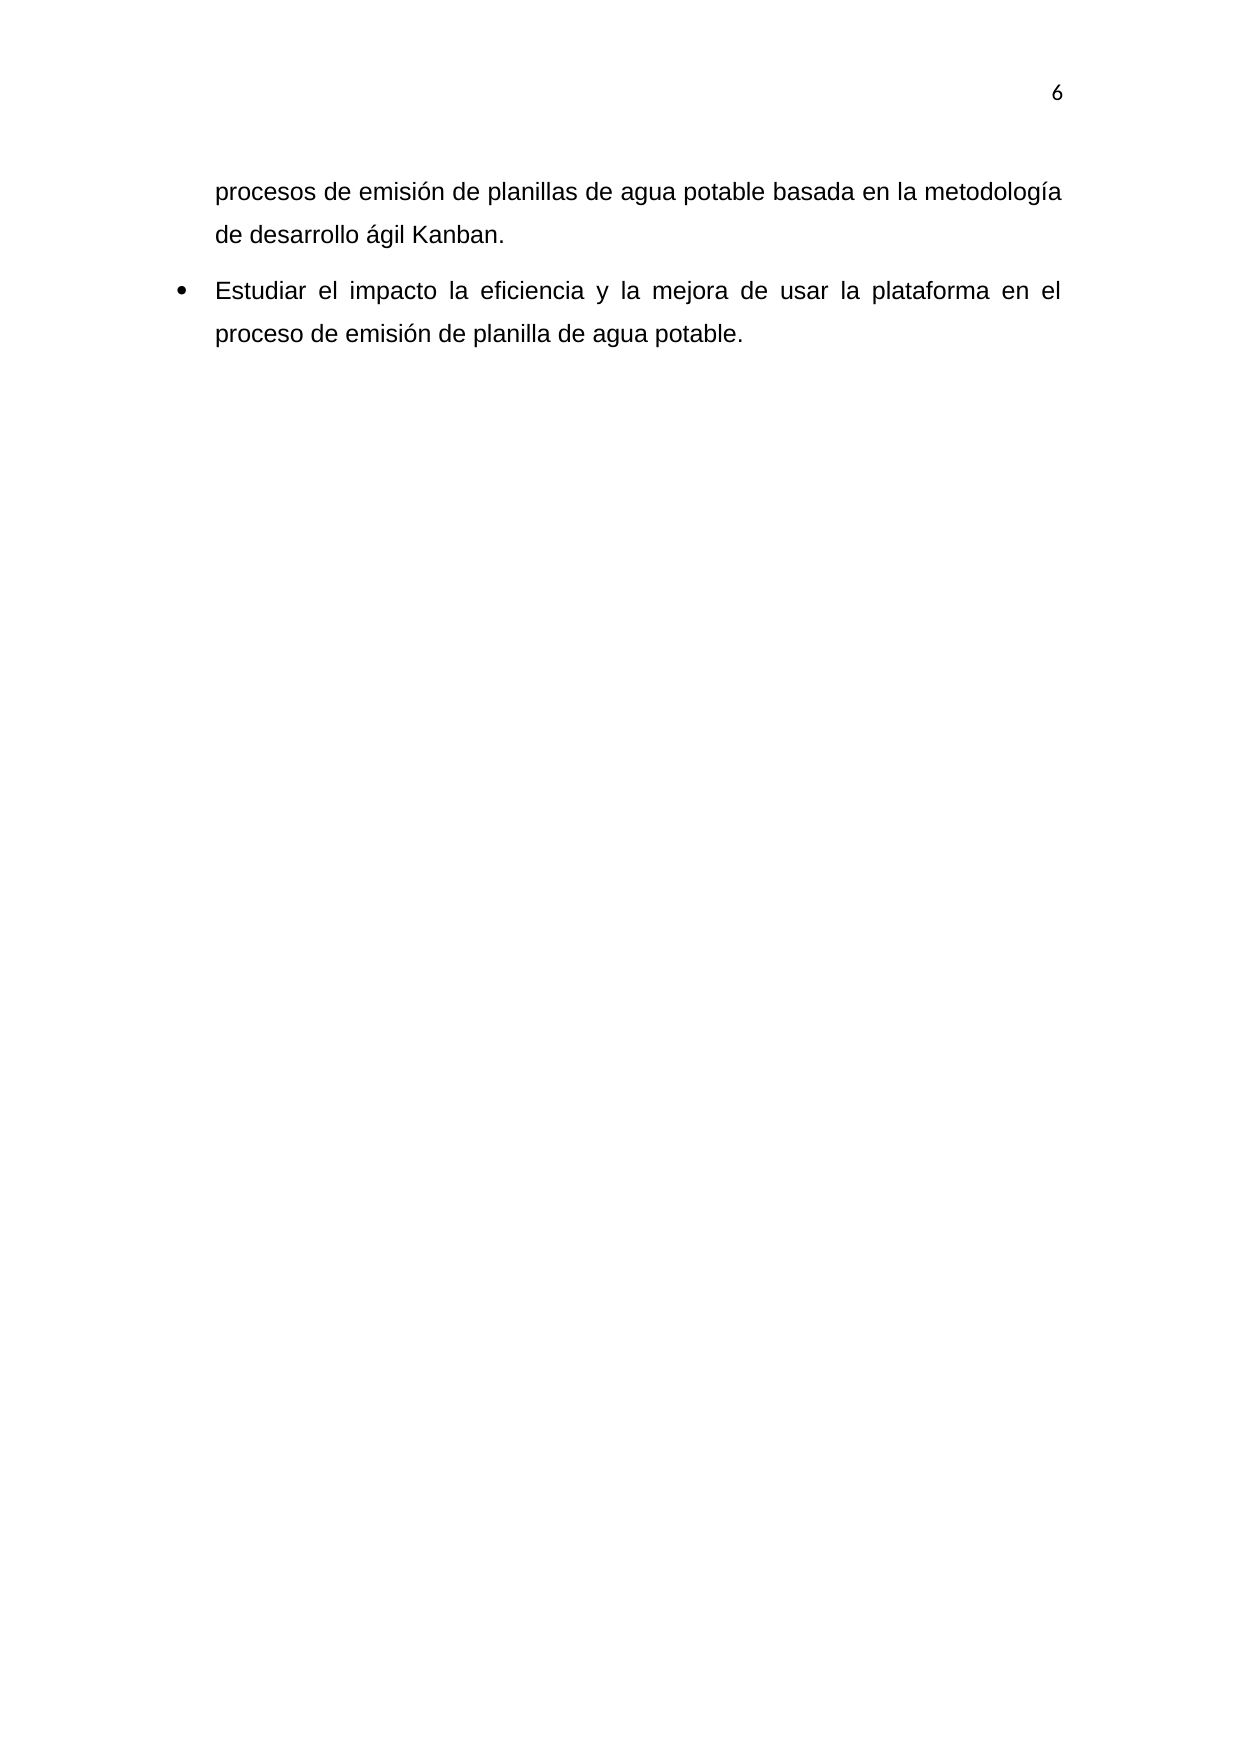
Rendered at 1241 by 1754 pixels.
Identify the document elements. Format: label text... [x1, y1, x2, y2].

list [177, 177, 1063, 249]
list Estudiar el impacto la eficiencia y la mejora de usar la plataforma en el proceso de emisión de planilla de agua potable. [177, 276, 1063, 348]
